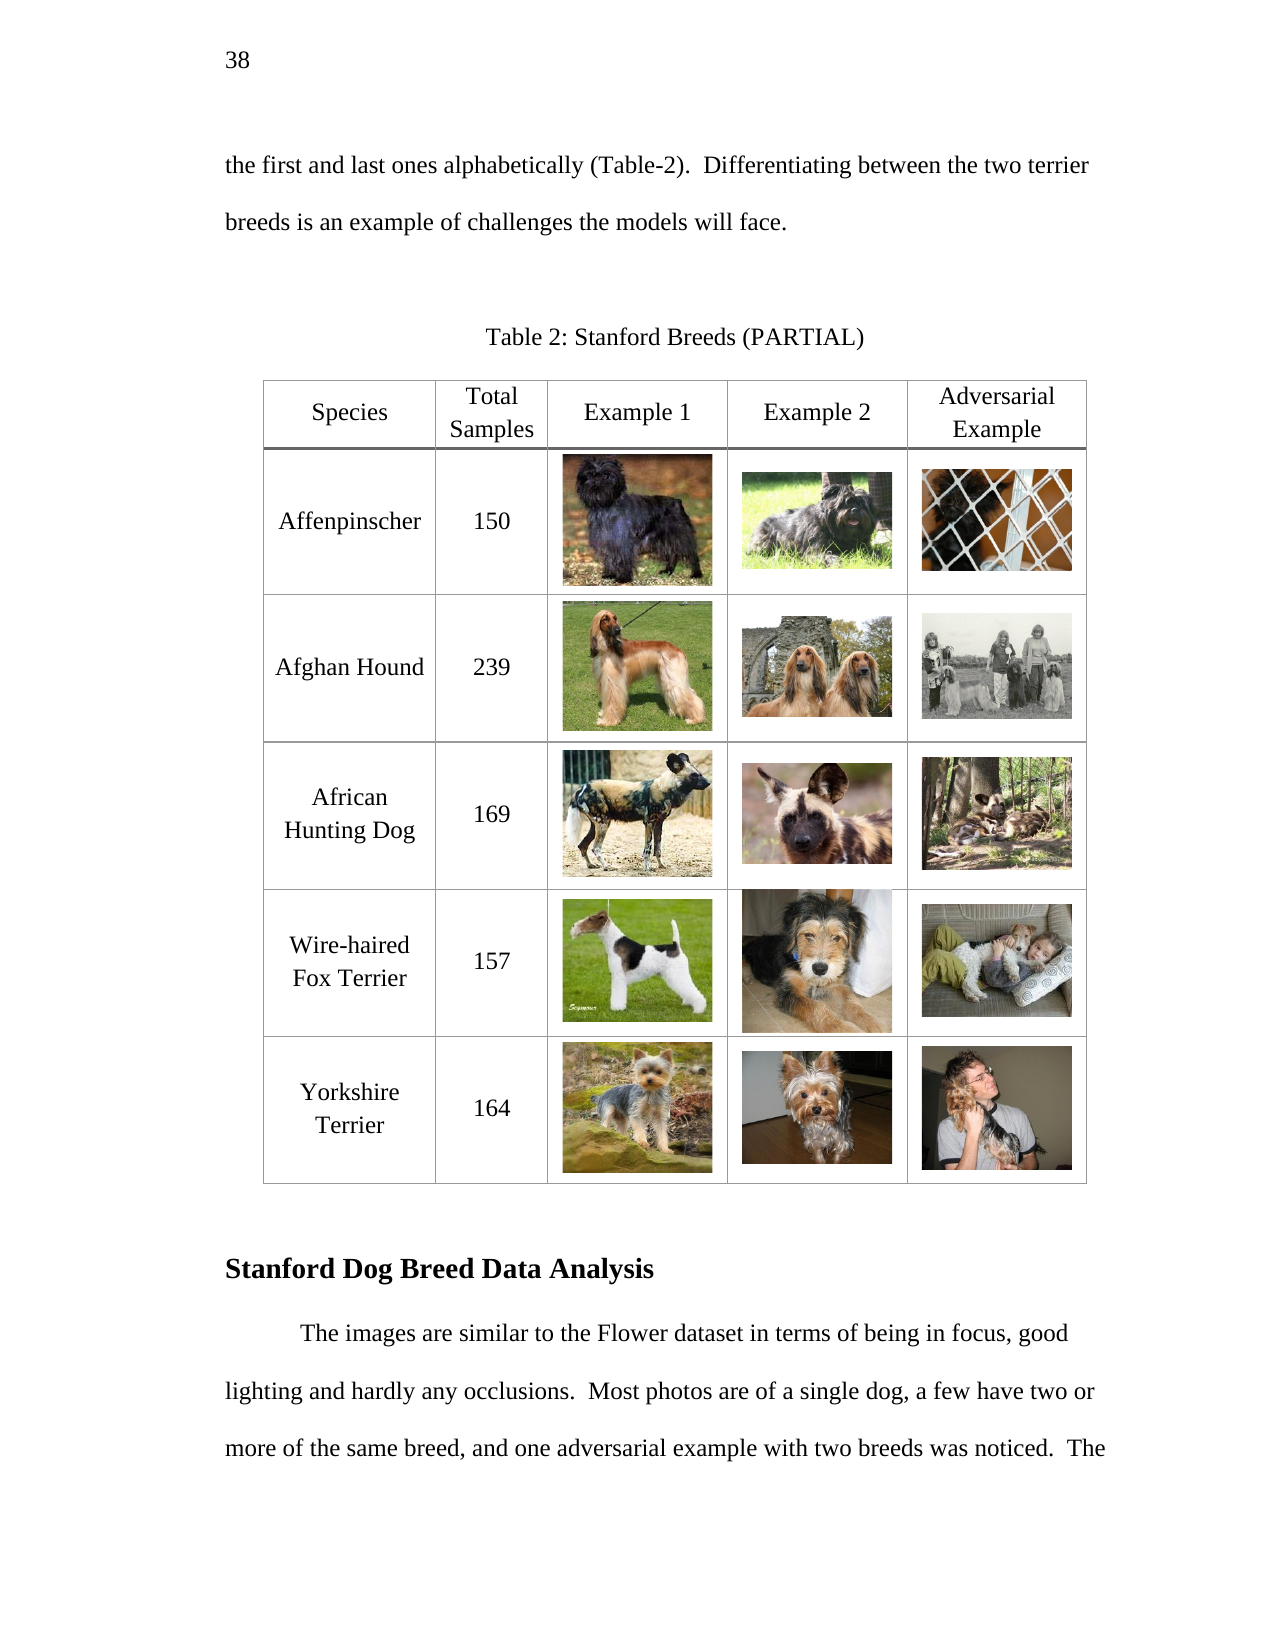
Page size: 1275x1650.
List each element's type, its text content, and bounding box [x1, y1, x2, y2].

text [225, 1318, 1125, 1462]
table_cell [728, 890, 907, 1036]
table_cell [908, 743, 1086, 889]
table_cell 164 [436, 1037, 547, 1183]
picture [562, 899, 713, 1022]
table_cell [548, 450, 727, 594]
text Stanford Dog Breed Data Analysis [225, 1251, 1125, 1285]
table_cell Affenpinscher [264, 450, 435, 594]
picture [742, 1051, 893, 1164]
picture [742, 616, 893, 717]
table_header Species [264, 381, 435, 447]
table_cell [548, 1037, 727, 1183]
picture [921, 469, 1072, 571]
picture [742, 472, 893, 569]
table_cell 150 [436, 450, 547, 594]
picture [921, 904, 1072, 1017]
table_cell [548, 890, 727, 1036]
text Table 2: Stanford Breeds (PARTIAL) [225, 322, 1125, 351]
table_header Example 2 [728, 381, 907, 447]
table_cell [728, 595, 907, 741]
picture [562, 1042, 713, 1173]
table_cell 157 [436, 890, 547, 1036]
picture [921, 757, 1072, 870]
table_header Total Samples [436, 381, 547, 447]
table_cell [548, 743, 727, 889]
table_cell 169 [436, 743, 547, 889]
picture [921, 1046, 1072, 1170]
table_cell [548, 595, 727, 741]
table_cell Afghan Hound [264, 595, 435, 741]
picture [562, 750, 713, 877]
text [225, 150, 1125, 236]
picture [742, 763, 893, 864]
table_cell Wire-haired Fox Terrier [264, 890, 435, 1036]
table_cell [908, 890, 1086, 1036]
picture [921, 613, 1072, 719]
table_cell [908, 450, 1086, 594]
table_cell Yorkshire Terrier [264, 1037, 435, 1183]
table_cell [728, 743, 907, 889]
table_cell [908, 595, 1086, 741]
picture [562, 454, 713, 586]
table_cell [908, 1037, 1086, 1183]
table_cell African Hunting Dog [264, 743, 435, 889]
picture [562, 601, 713, 731]
table_header Example 1 [548, 381, 727, 447]
table_cell [728, 1037, 907, 1183]
table_cell 239 [436, 595, 547, 741]
table_header Adversarial Example [908, 381, 1086, 447]
table_cell [728, 450, 907, 594]
picture [742, 889, 893, 1033]
